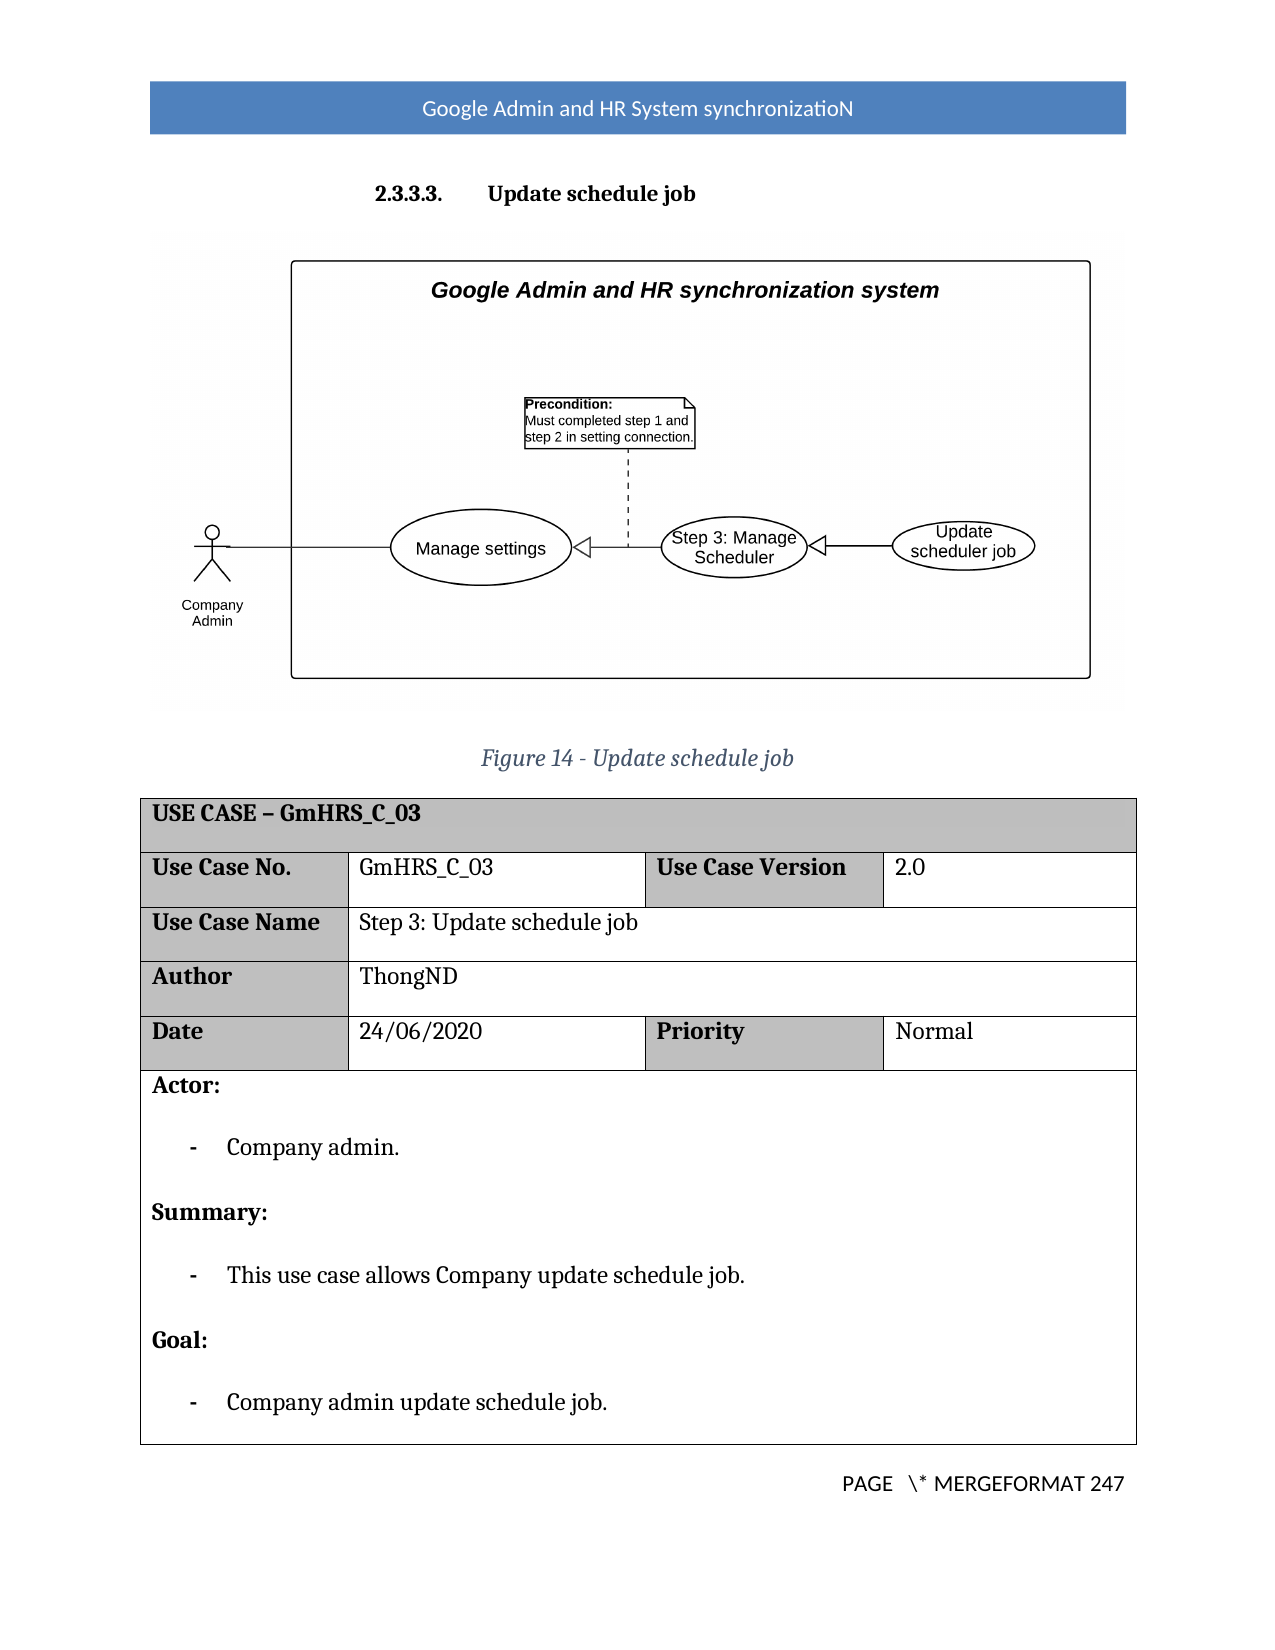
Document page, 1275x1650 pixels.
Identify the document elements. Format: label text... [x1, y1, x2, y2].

table_header USE CASE – GmHRS_C_03 [141, 799, 1136, 852]
table_cell Use Case Version [646, 853, 883, 907]
table_cell Normal [884, 1017, 1136, 1070]
table_cell 2.0 [884, 853, 1136, 907]
table_cell 24/06/2020 [349, 1017, 645, 1070]
subtitle Update schedule job [375, 181, 1125, 207]
table_cell GmHRS_C_03 [349, 853, 645, 907]
picture [150, 231, 1125, 711]
table_cell Use Case Name [141, 908, 348, 961]
table_cell Date [141, 1017, 348, 1070]
table_cell Priority [646, 1017, 883, 1070]
table_cell Author [141, 962, 348, 1016]
table_cell Use Case No. [141, 853, 348, 907]
text Figure 14 - Update schedule job [150, 744, 1125, 772]
table_cell ThongND [349, 962, 1136, 1016]
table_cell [141, 1071, 1136, 1444]
table_cell Step 3: Update schedule job [349, 908, 1136, 961]
